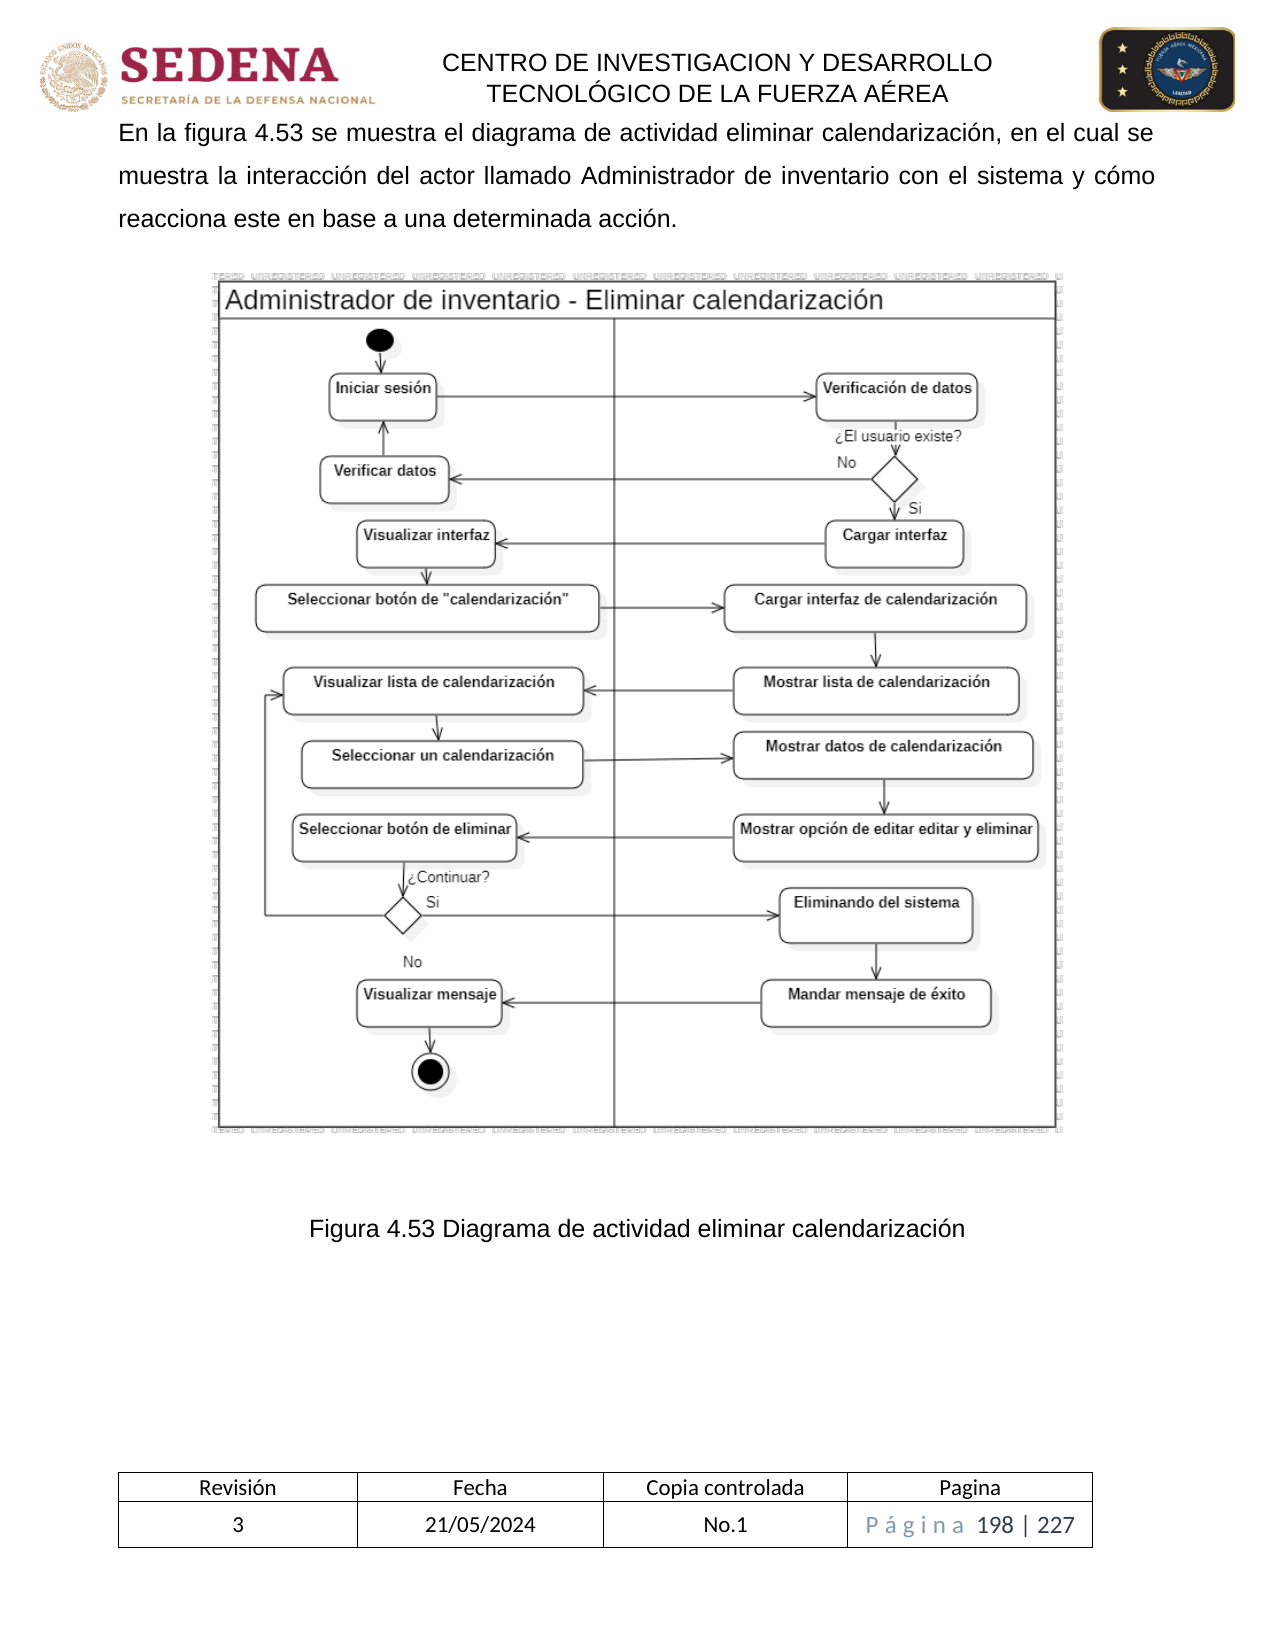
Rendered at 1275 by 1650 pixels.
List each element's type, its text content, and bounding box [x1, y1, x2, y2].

text Figura 4.53 Diagrama de actividad eliminar calendarización [118, 1214, 1157, 1242]
text En la figura 4.53 se muestra el diagrama de actividad eliminar calendarización, en el cual se muestra la interacción del actor llamado Administrador de inventario con el sistema y cómo reacciona este en base a una determinada acción. [118, 118, 1157, 233]
picture [39, 27, 1236, 112]
picture [211, 273, 1064, 1133]
